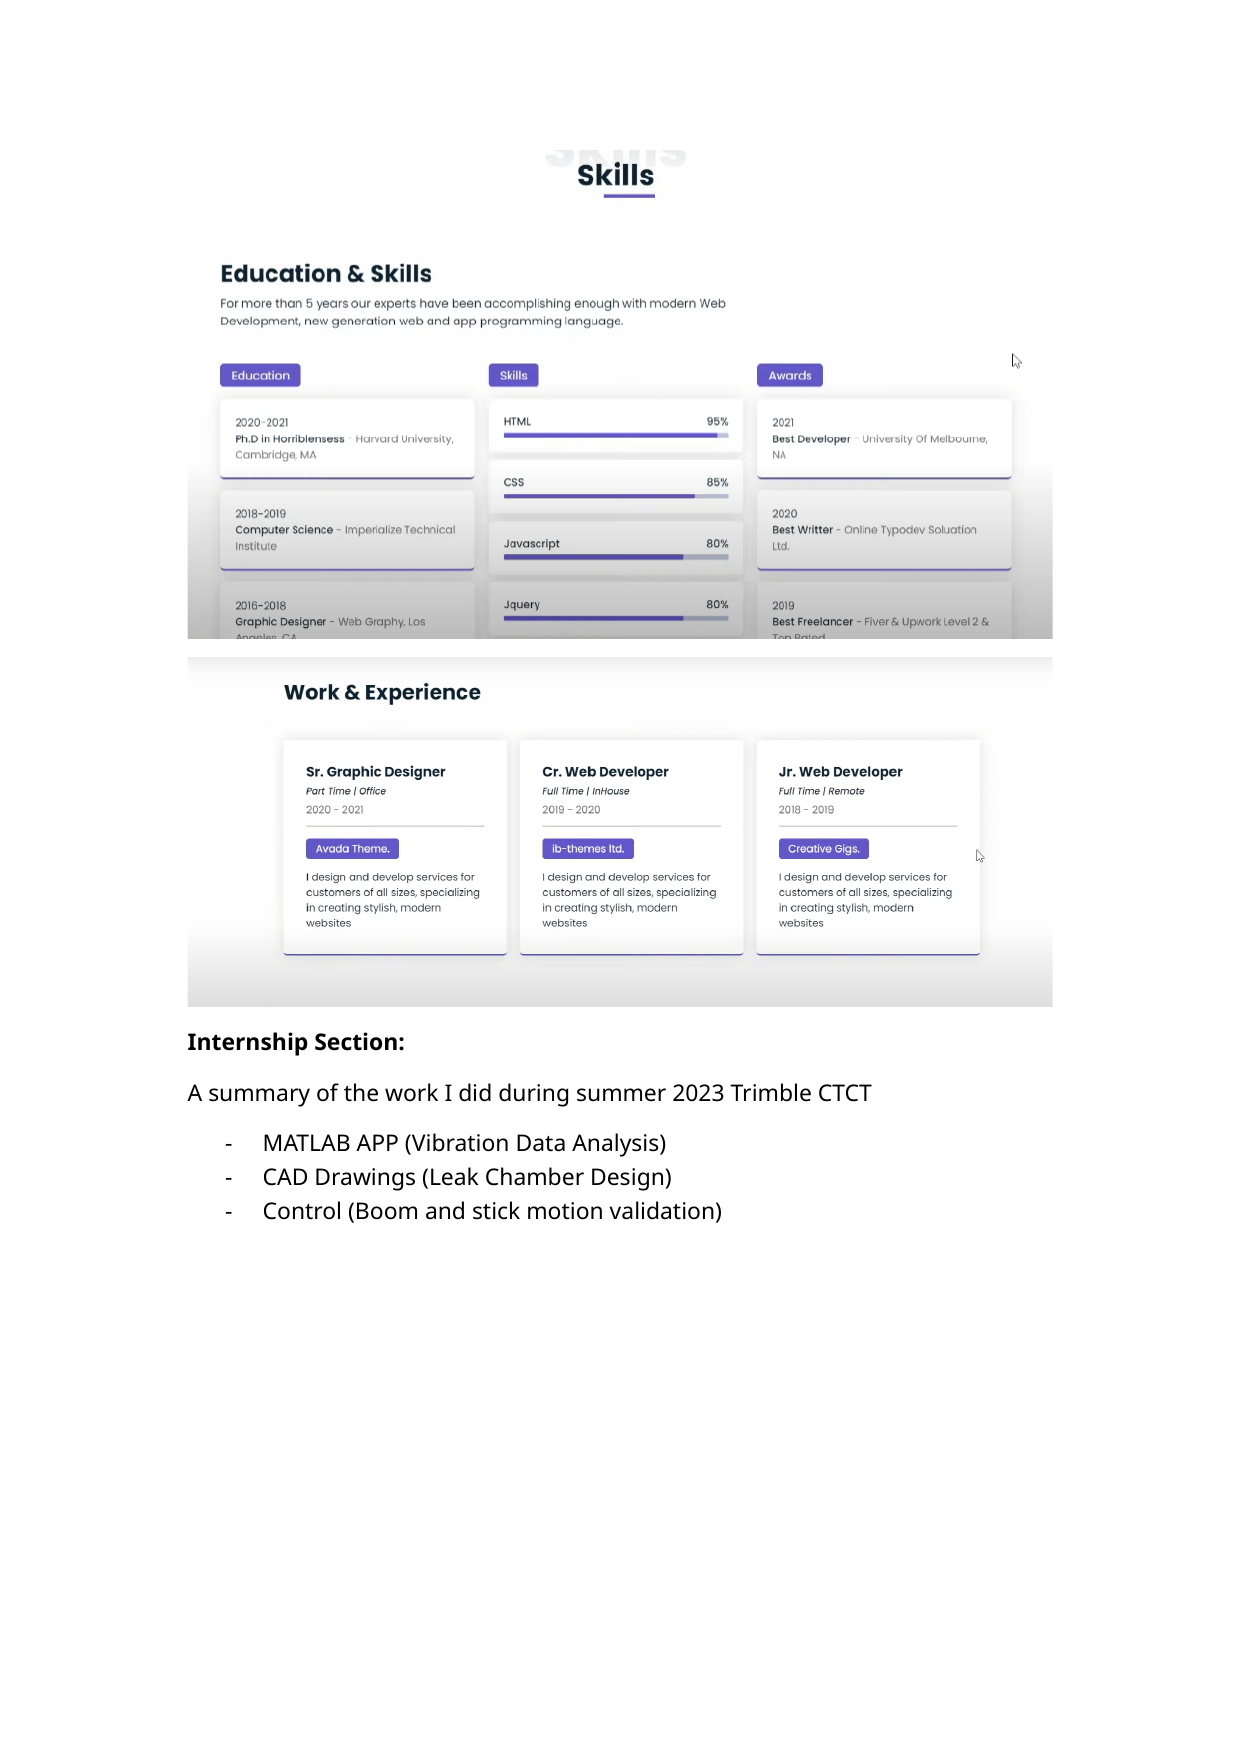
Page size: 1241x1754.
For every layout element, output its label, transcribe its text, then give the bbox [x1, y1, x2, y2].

text A summary of the work I did during summer 2023 Trimble CTCT [187, 1077, 1053, 1108]
list CAD Drawings (Leak Chamber Design) [225, 1161, 1053, 1192]
list Control (Boom and stick motion validation) [225, 1194, 1053, 1226]
list MATLAB APP (Vibration Data Analysis) [225, 1127, 1053, 1158]
text Internship Section: [187, 1026, 1053, 1057]
picture [187, 150, 1053, 639]
picture [187, 657, 1053, 1007]
